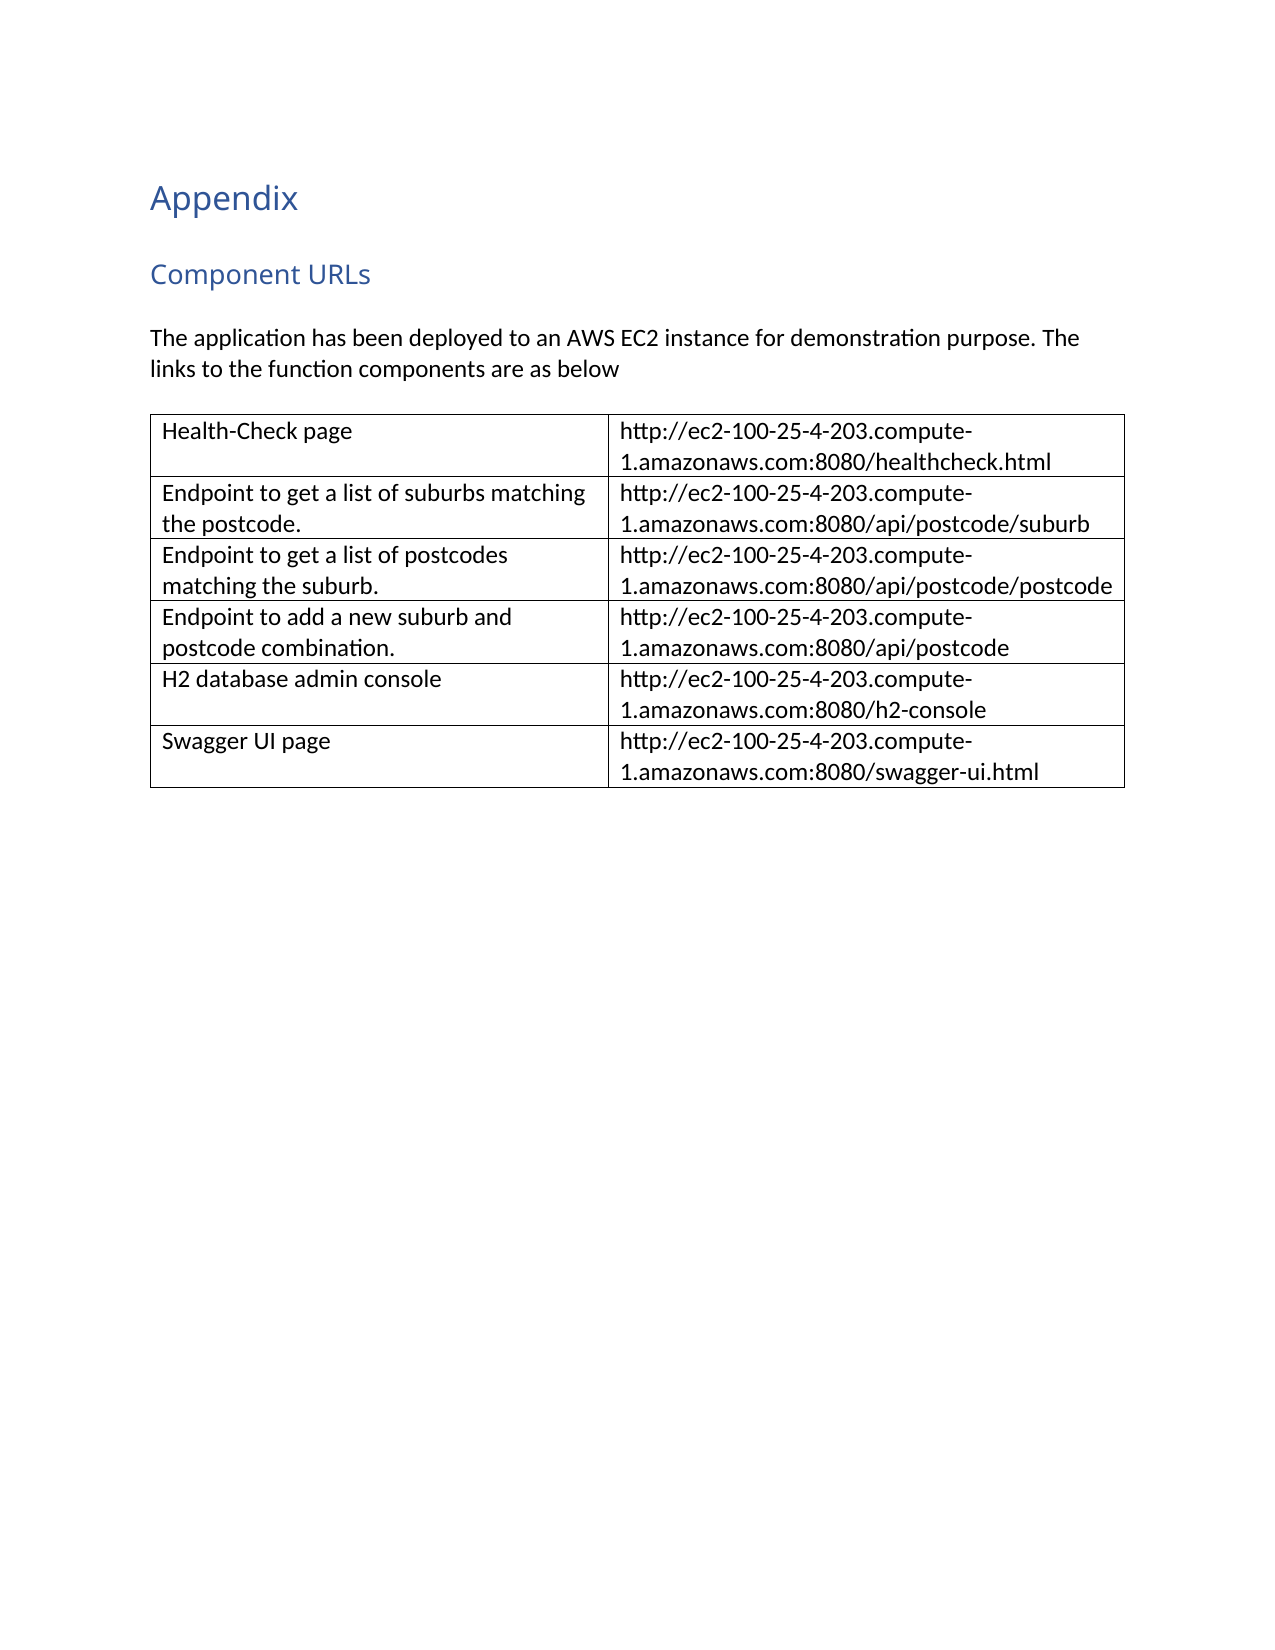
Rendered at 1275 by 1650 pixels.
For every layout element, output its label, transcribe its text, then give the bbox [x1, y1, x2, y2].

table_cell http://ec2-100-25-4-203.compute-1.amazonaws.com:8080/swagger-ui.html [609, 726, 1124, 787]
table_cell http://ec2-100-25-4-203.compute-1.amazonaws.com:8080/api/postcode/suburb [609, 477, 1124, 538]
table_cell Endpoint to get a list of suburbs matching the postcode. [151, 477, 608, 538]
table_cell http://ec2-100-25-4-203.compute-1.amazonaws.com:8080/api/postcode [609, 601, 1124, 662]
table_header http://ec2-100-25-4-203.compute-1.amazonaws.com:8080/healthcheck.html [609, 415, 1124, 476]
table_cell http://ec2-100-25-4-203.compute-1.amazonaws.com:8080/api/postcode/postcode [609, 539, 1124, 600]
subtitle Appendix [150, 175, 1125, 220]
table_cell Endpoint to get a list of postcodes matching the suburb. [151, 539, 608, 600]
table_cell Endpoint to add a new suburb and postcode combination. [151, 601, 608, 662]
table_header Health-Check page [151, 415, 608, 476]
table_cell Swagger UI page [151, 726, 608, 787]
table_cell H2 database admin console [151, 664, 608, 724]
text The application has been deployed to an AWS EC2 instance for demonstration purpose. The links to the function components are as below [150, 322, 1125, 383]
subtitle Component URLs [150, 255, 1125, 292]
table_cell http://ec2-100-25-4-203.compute-1.amazonaws.com:8080/h2-console [609, 664, 1124, 724]
